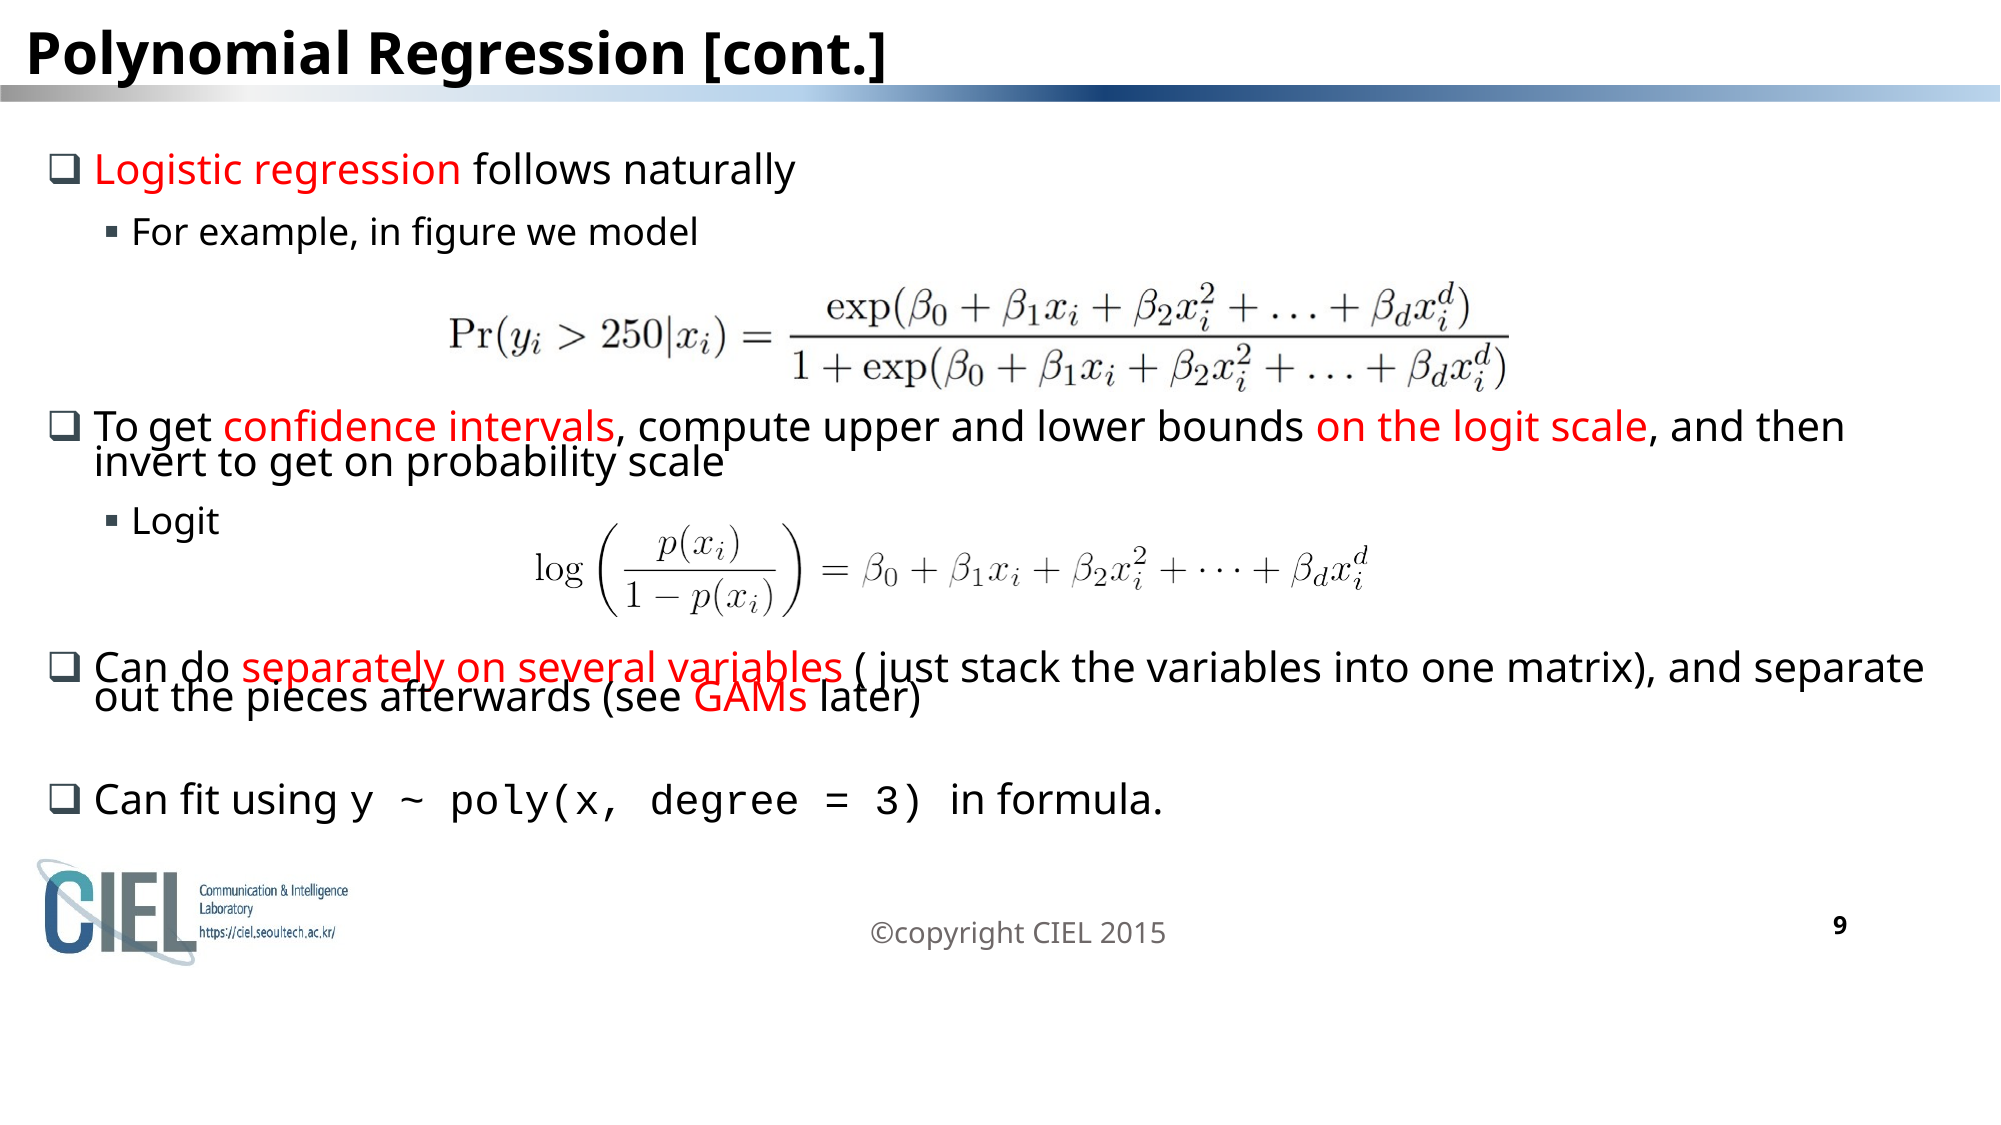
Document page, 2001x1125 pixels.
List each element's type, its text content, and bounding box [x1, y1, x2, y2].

list Logit [103, 488, 1960, 546]
picture [32, 849, 356, 968]
subtitle Polynomial Regression [cont.] [25, 0, 1960, 93]
list Can do separately on several variables ( just stack the variables into one matrix), and separate out the pieces afterwards (see GAMs later) [46, 655, 1948, 723]
list Can fit using y ~ poly(x, degree = 3) in formula. [46, 770, 1960, 827]
picture [535, 523, 1368, 617]
list For example, in figure we model [103, 198, 1960, 257]
text ©copyright CIEL 2015 9 [870, 907, 1960, 952]
list Logistic regression follows naturally [46, 131, 1960, 198]
picture [449, 281, 1509, 392]
picture [0, 85, 2000, 102]
